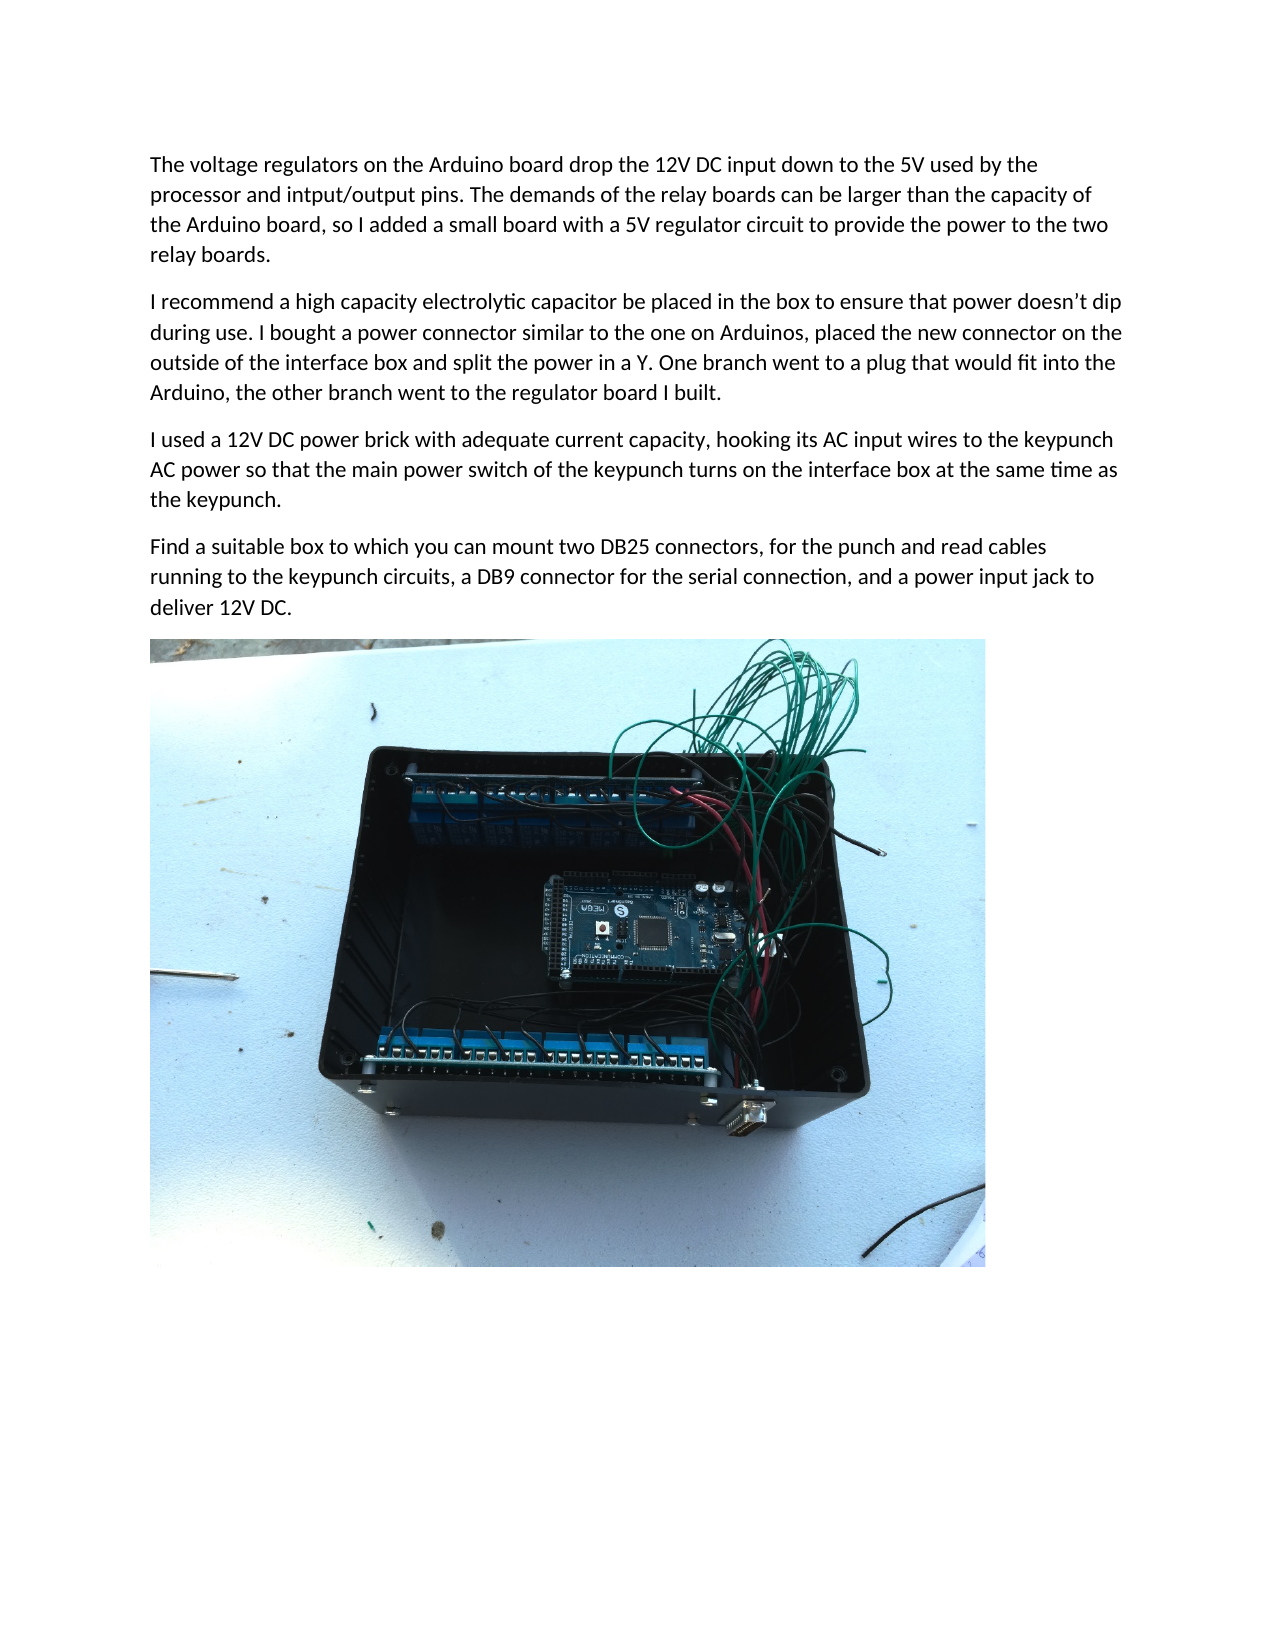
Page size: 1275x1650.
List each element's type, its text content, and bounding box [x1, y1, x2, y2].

picture [150, 639, 986, 1267]
text Find a suitable box to which you can mount two DB25 connectors, for the punch and read cables running to the keypunch circuits, a DB9 connector for the serial connection, and a power input jack to deliver 12V DC. [150, 532, 1125, 621]
text The voltage regulators on the Arduino board drop the 12V DC input down to the 5V used by the processor and intput/output pins. The demands of the relay boards can be larger than the capacity of the Arduino board, so I added a small board with a 5V regulator circuit to provide the power to the two relay boards. [150, 150, 1125, 269]
text I recommend a high capacity electrolytic capacitor be placed in the box to ensure that power doesn’t dip during use. I bought a power connector similar to the one on Arduinos, placed the new connector on the outside of the interface box and split the power in a Y. One branch went to a plug that would fit into the Arduino, the other branch went to the regulator board I built. [150, 287, 1125, 406]
text I used a 12V DC power brick with adequate current capacity, hooking its AC input wires to the keypunch AC power so that the main power switch of the keypunch turns on the interface box at the same time as the keypunch. [150, 425, 1125, 513]
